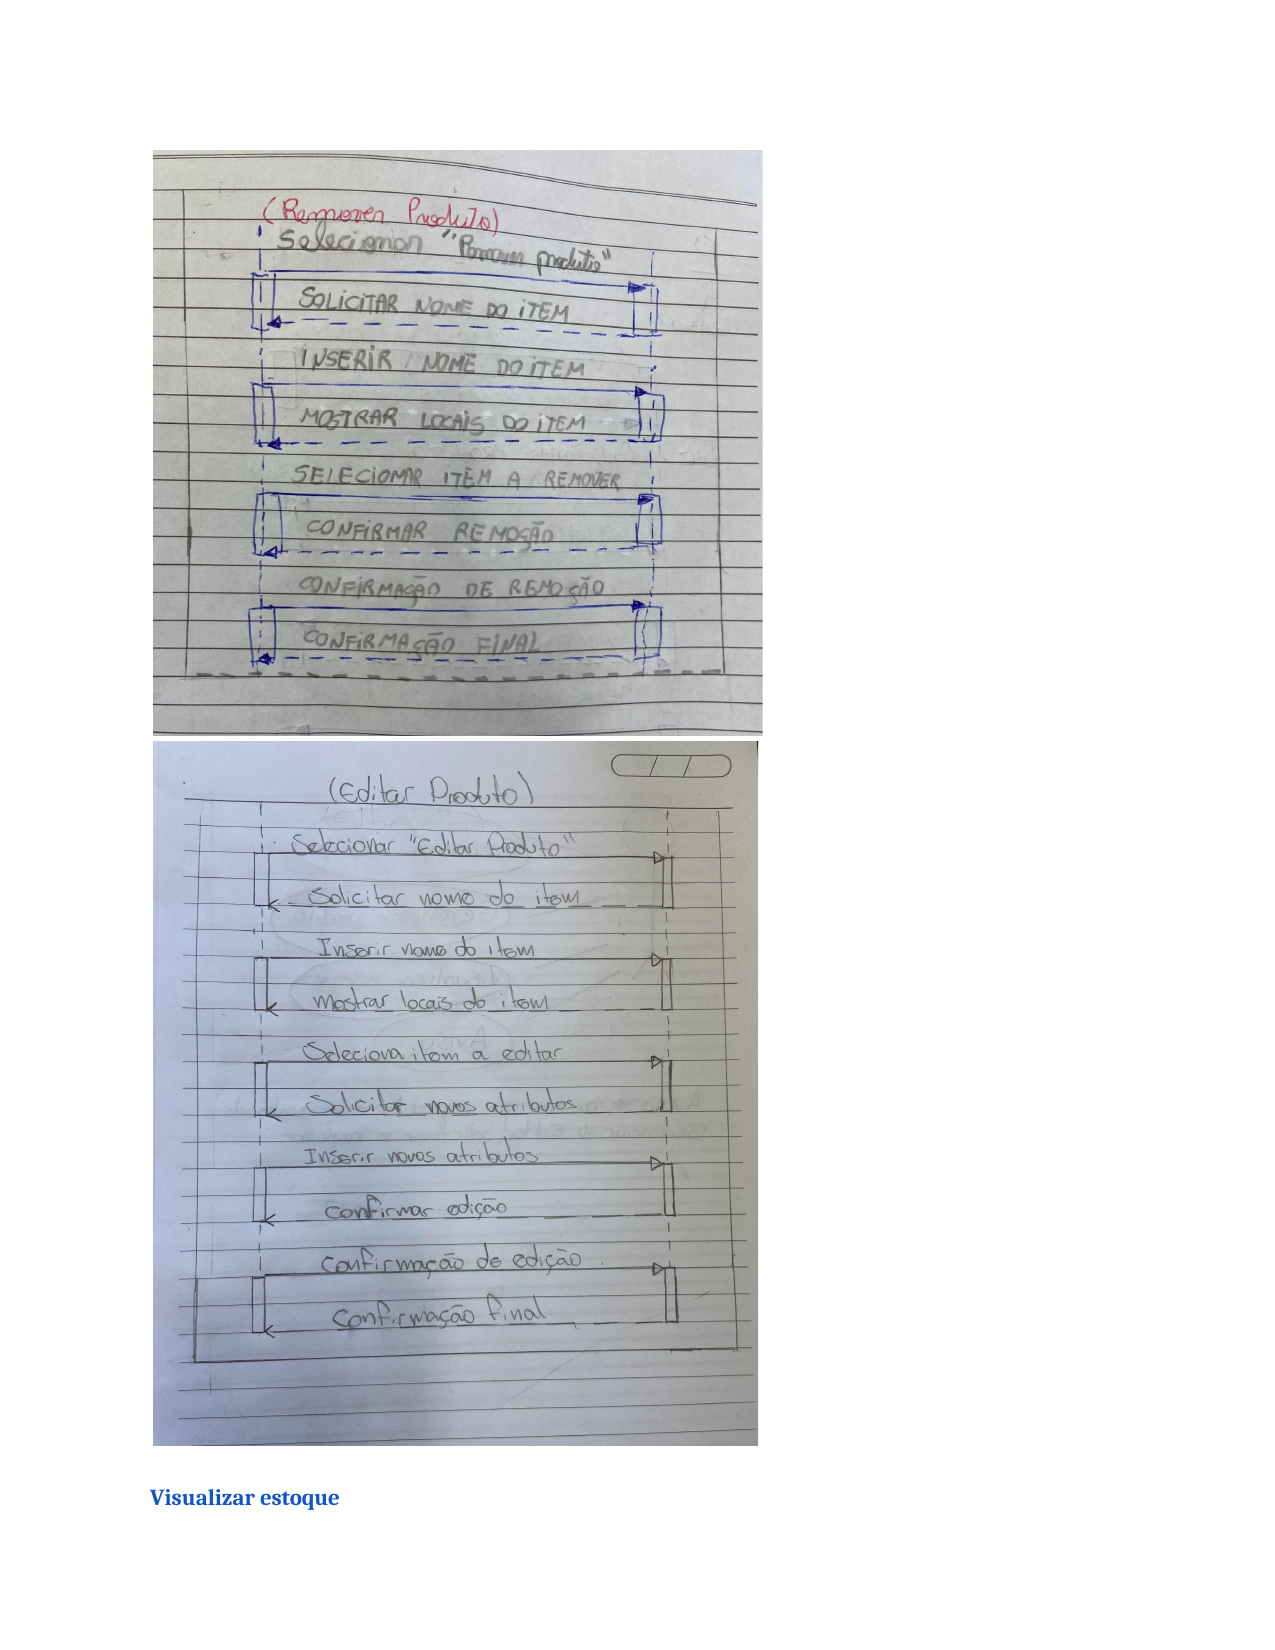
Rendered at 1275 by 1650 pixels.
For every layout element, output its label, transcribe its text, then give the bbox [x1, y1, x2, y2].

text Visualizar estoque [150, 1484, 1125, 1511]
picture [153, 741, 759, 1446]
picture [153, 150, 763, 736]
